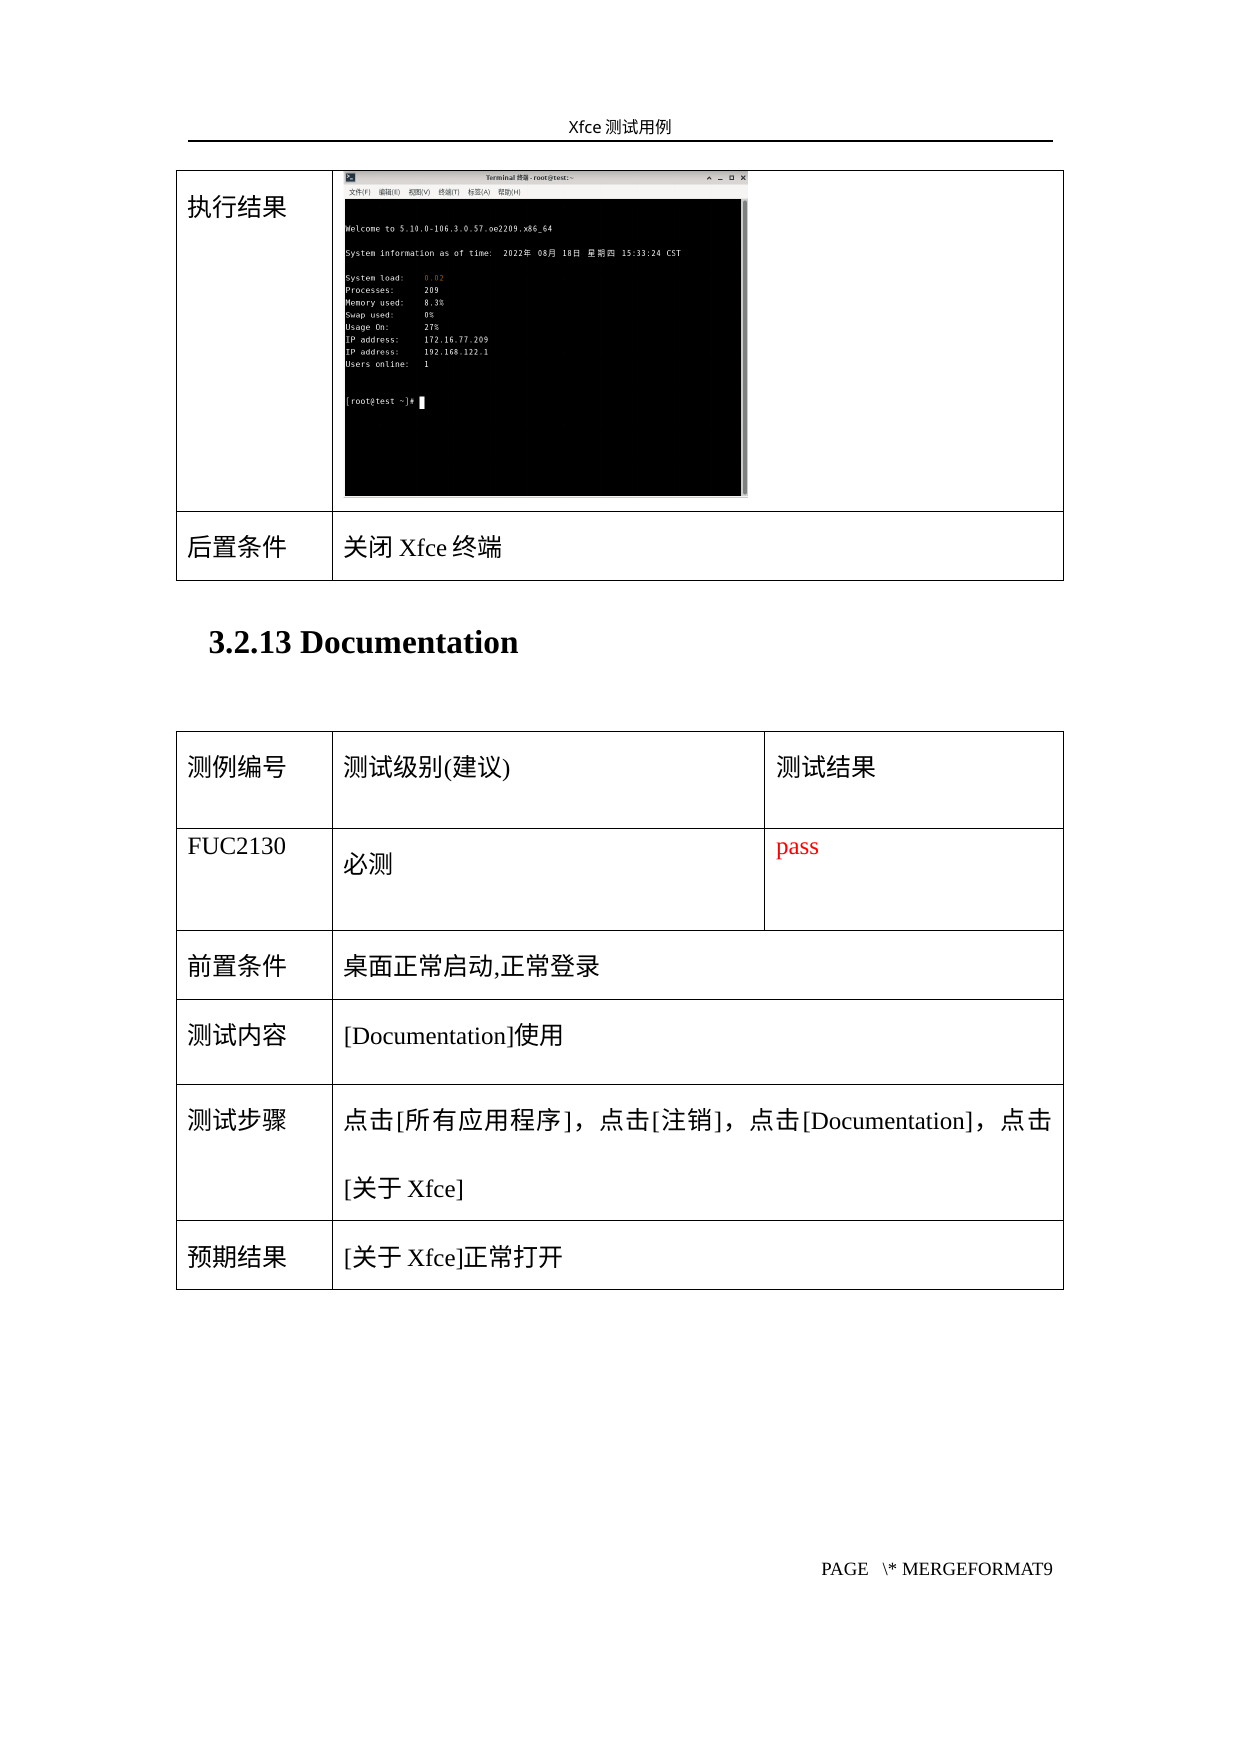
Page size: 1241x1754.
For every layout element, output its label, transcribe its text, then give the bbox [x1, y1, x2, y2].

table_cell pass [765, 829, 1063, 930]
picture [343, 171, 748, 498]
table_header 测试级别(建议) [333, 732, 764, 828]
table_cell 点击[所有应用程序]，点击[注销]，点击[Documentation]，点击[关于Xfce] [333, 1085, 1063, 1220]
table_cell 桌面正常启动,正常登录 [333, 931, 1063, 999]
table_cell 测试内容 [177, 1000, 332, 1083]
table_cell 预期结果 [177, 1221, 332, 1289]
table_header 测试结果 [765, 732, 1063, 828]
table_cell 前置条件 [177, 931, 332, 999]
table_cell 执行结果 [177, 171, 332, 511]
table_header 测例编号 [177, 732, 332, 828]
subtitle 3.2.13 Documentation [187, 608, 1053, 676]
table_cell [Documentation]使用 [333, 1000, 1063, 1083]
table_cell 后置条件 [177, 512, 332, 580]
table_cell [333, 171, 1063, 511]
table_cell FUC2130 [177, 829, 332, 930]
table_cell 关闭Xfce终端 [333, 512, 1063, 580]
table_cell [关于Xfce]正常打开 [333, 1221, 1063, 1289]
table_cell 测试步骤 [177, 1085, 332, 1220]
table_cell 必测 [333, 829, 764, 930]
